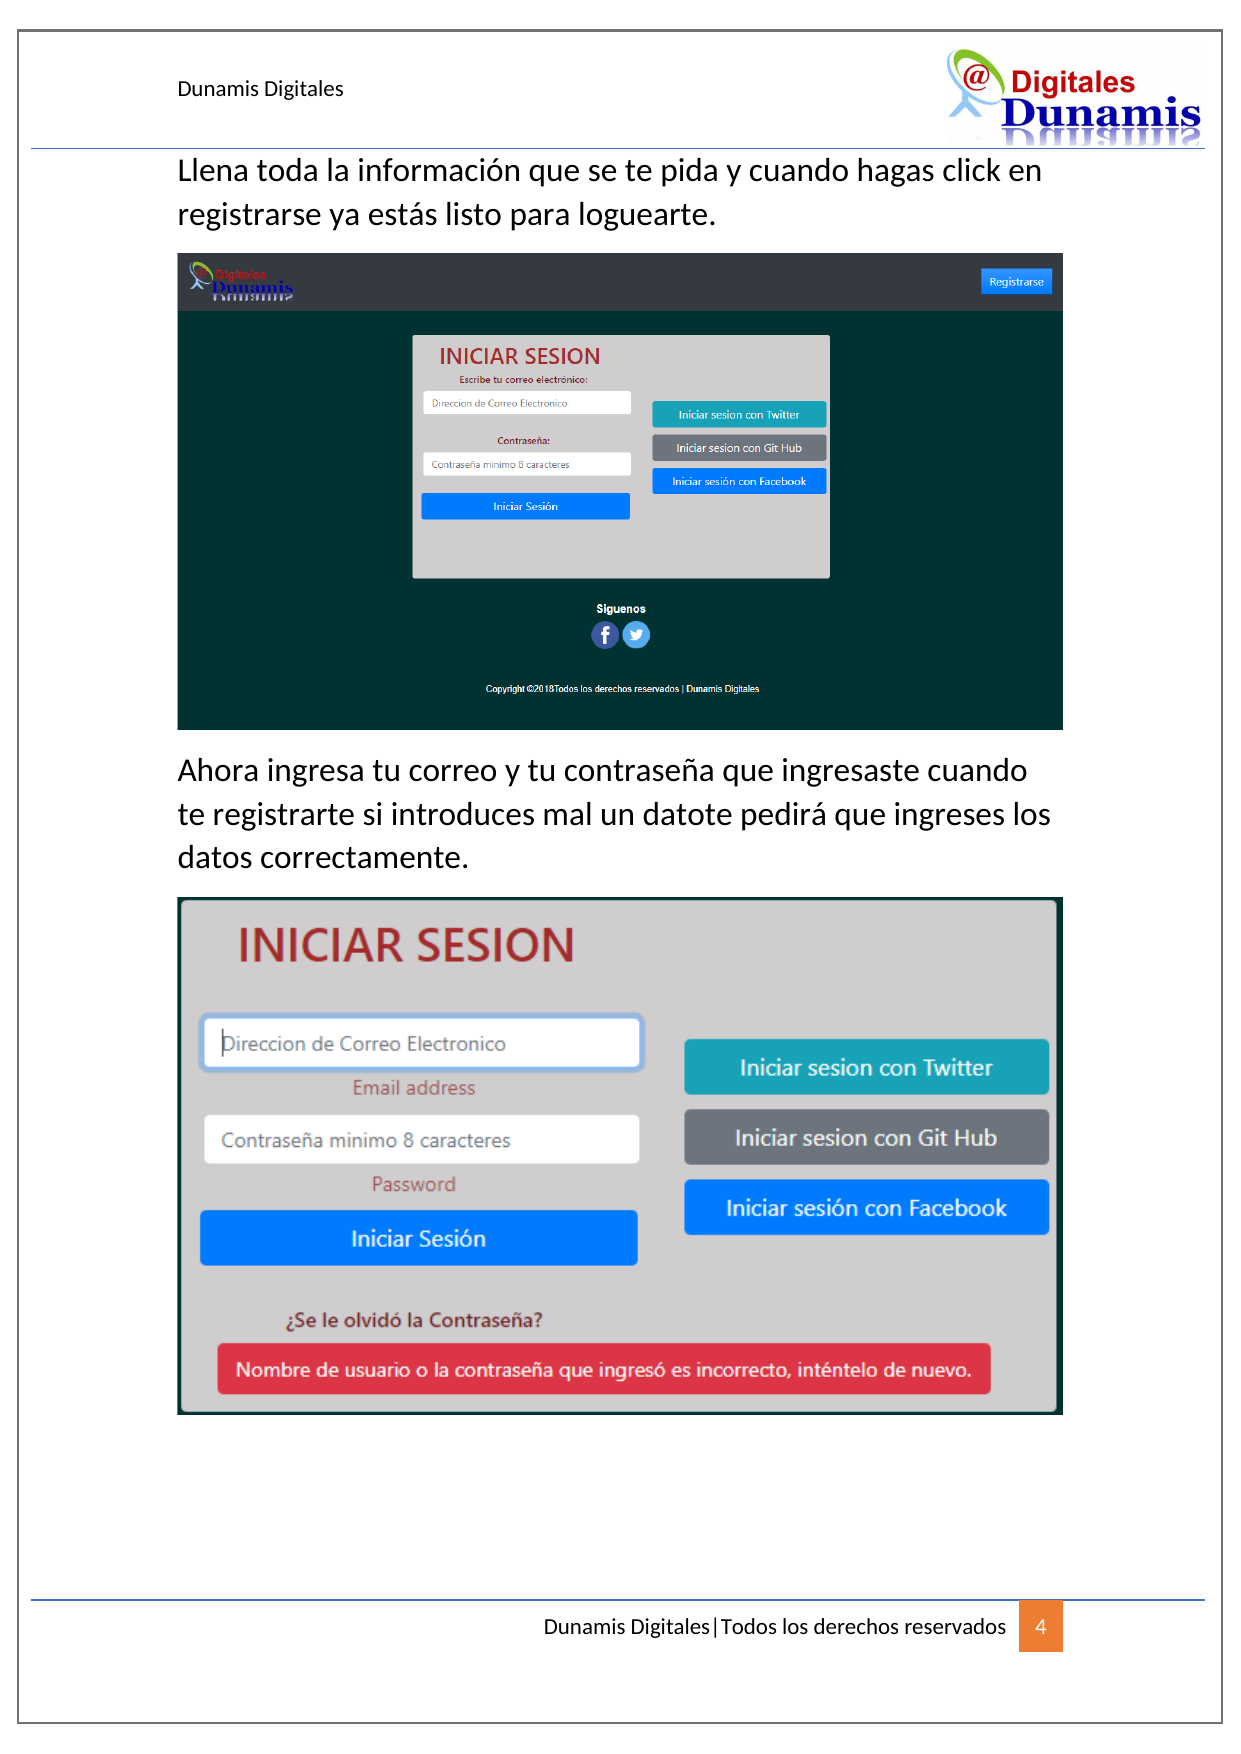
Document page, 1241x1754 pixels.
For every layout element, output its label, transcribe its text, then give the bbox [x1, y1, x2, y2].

text Llena toda la información que se te pida y cuando hagas click en registrarse ya estás listo para loguearte. [177, 149, 1063, 234]
picture [946, 47, 1202, 148]
text Ahora ingresa tu correo y tu contraseña que ingresaste cuando te registrarte si introduces mal un datote pedirá que ingreses los datos correctamente. [177, 748, 1063, 877]
